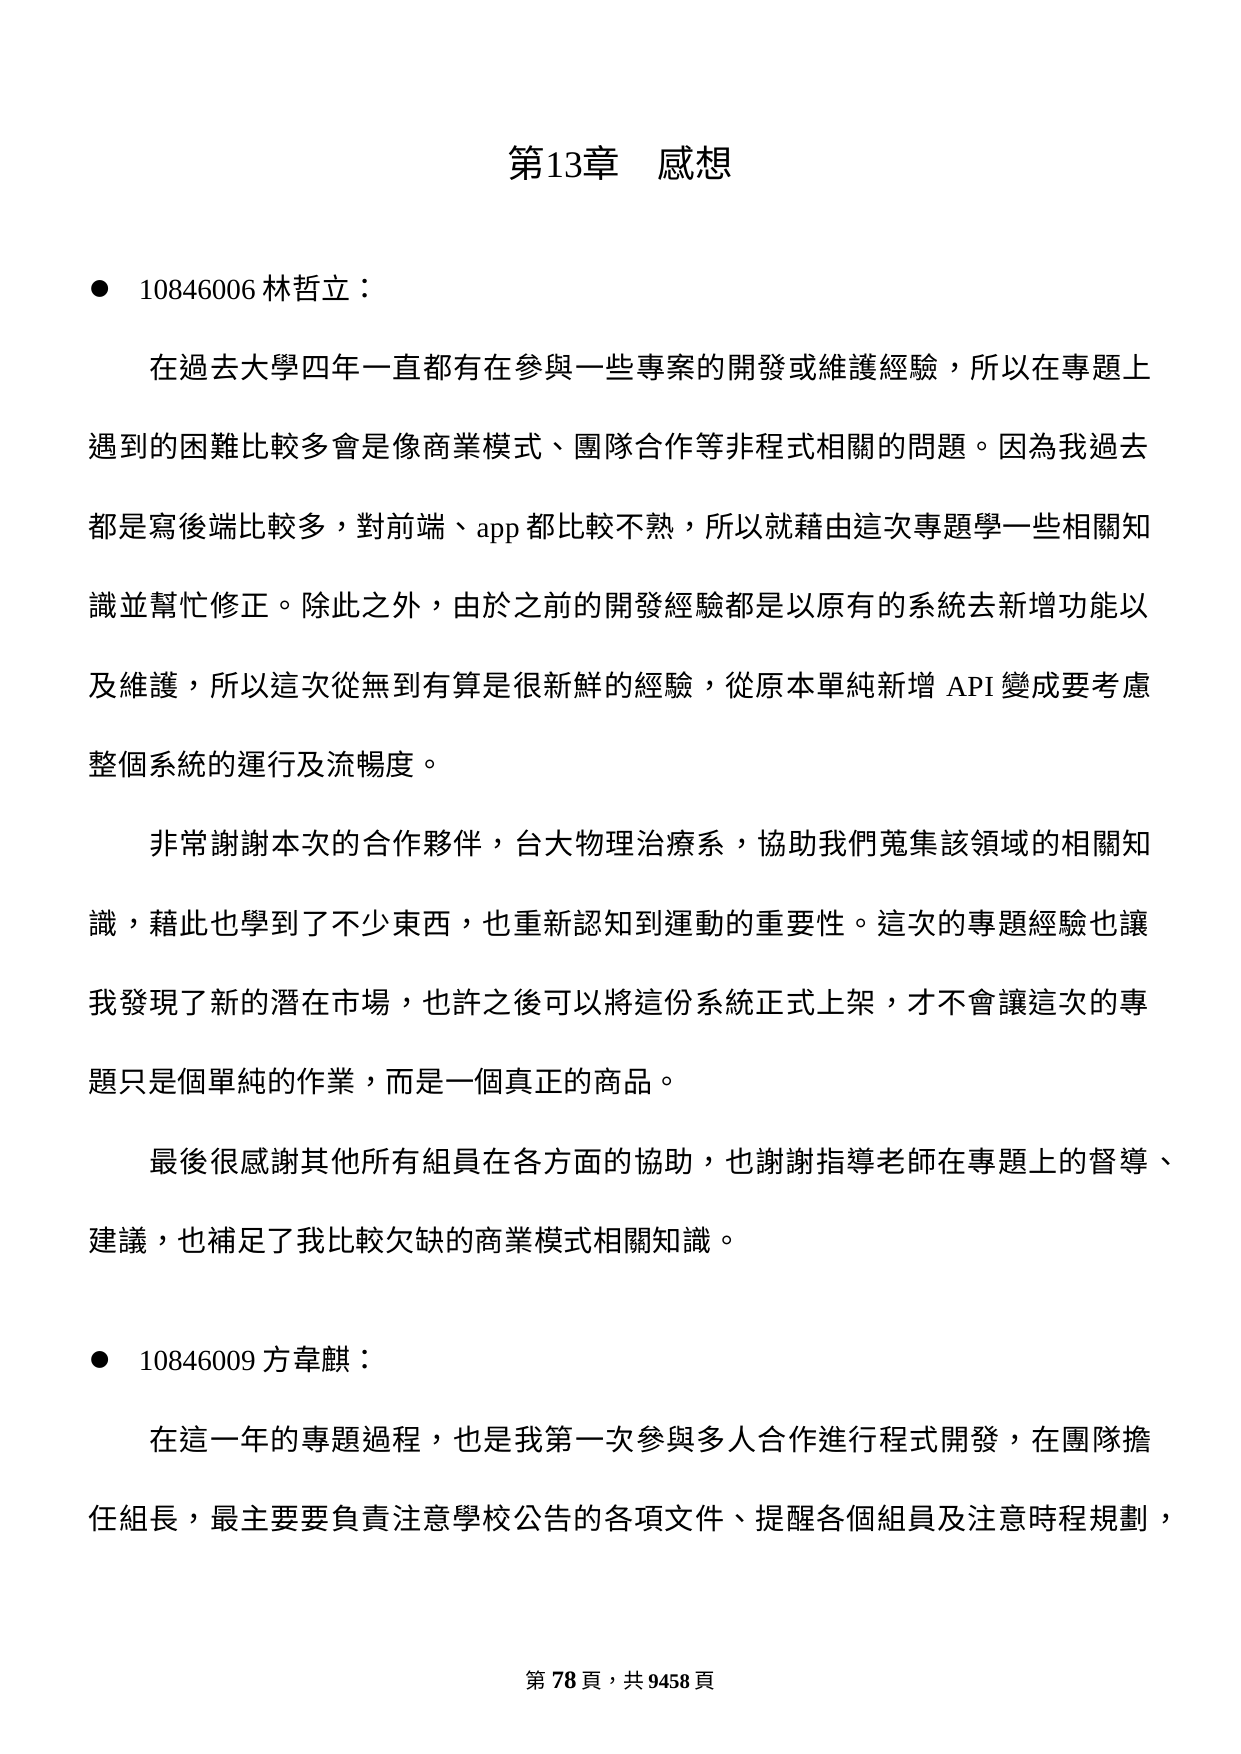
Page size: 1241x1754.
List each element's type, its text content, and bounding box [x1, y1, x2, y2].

text 非常謝謝本次的合作夥伴，台大物理治療系，協助我們蒐集該領域的相關知識，藉此也學到了不少東西，也重新認知到運動的重要性。這次的專題經驗也讓我發現了新的潛在市場，也許之後可以將這份系統正式上架，才不會讓這次的專題只是個單純的作業，而是一個真正的商品。 [89, 802, 1152, 1120]
list 10846009 方韋麒： [89, 1318, 1152, 1398]
list 10846006 林哲立： [89, 247, 1152, 326]
text 最後很感謝其他所有組員在各方面的協助，也謝謝指導老師在專題上的督導、建議，也補足了我比較欠缺的商業模式相關知識。 [89, 1120, 1152, 1278]
text 在過去大學四年一直都有在參與一些專案的開發或維護經驗，所以在專題上遇到的困難比較多會是像商業模式、團隊合作等非程式相關的問題。因為我過去都是寫後端比較多，對前端、app都比較不熟，所以就藉由這次專題學一些相關知識並幫忙修正。除此之外，由於之前的開發經驗都是以原有的系統去新增功能以及維護，所以這次從無到有算是很新鮮的經驗，從原本單純新增API變成要考慮整個系統的運行及流暢度。 [89, 326, 1152, 802]
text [89, 1398, 1152, 1556]
subtitle 感想 [89, 121, 1152, 201]
